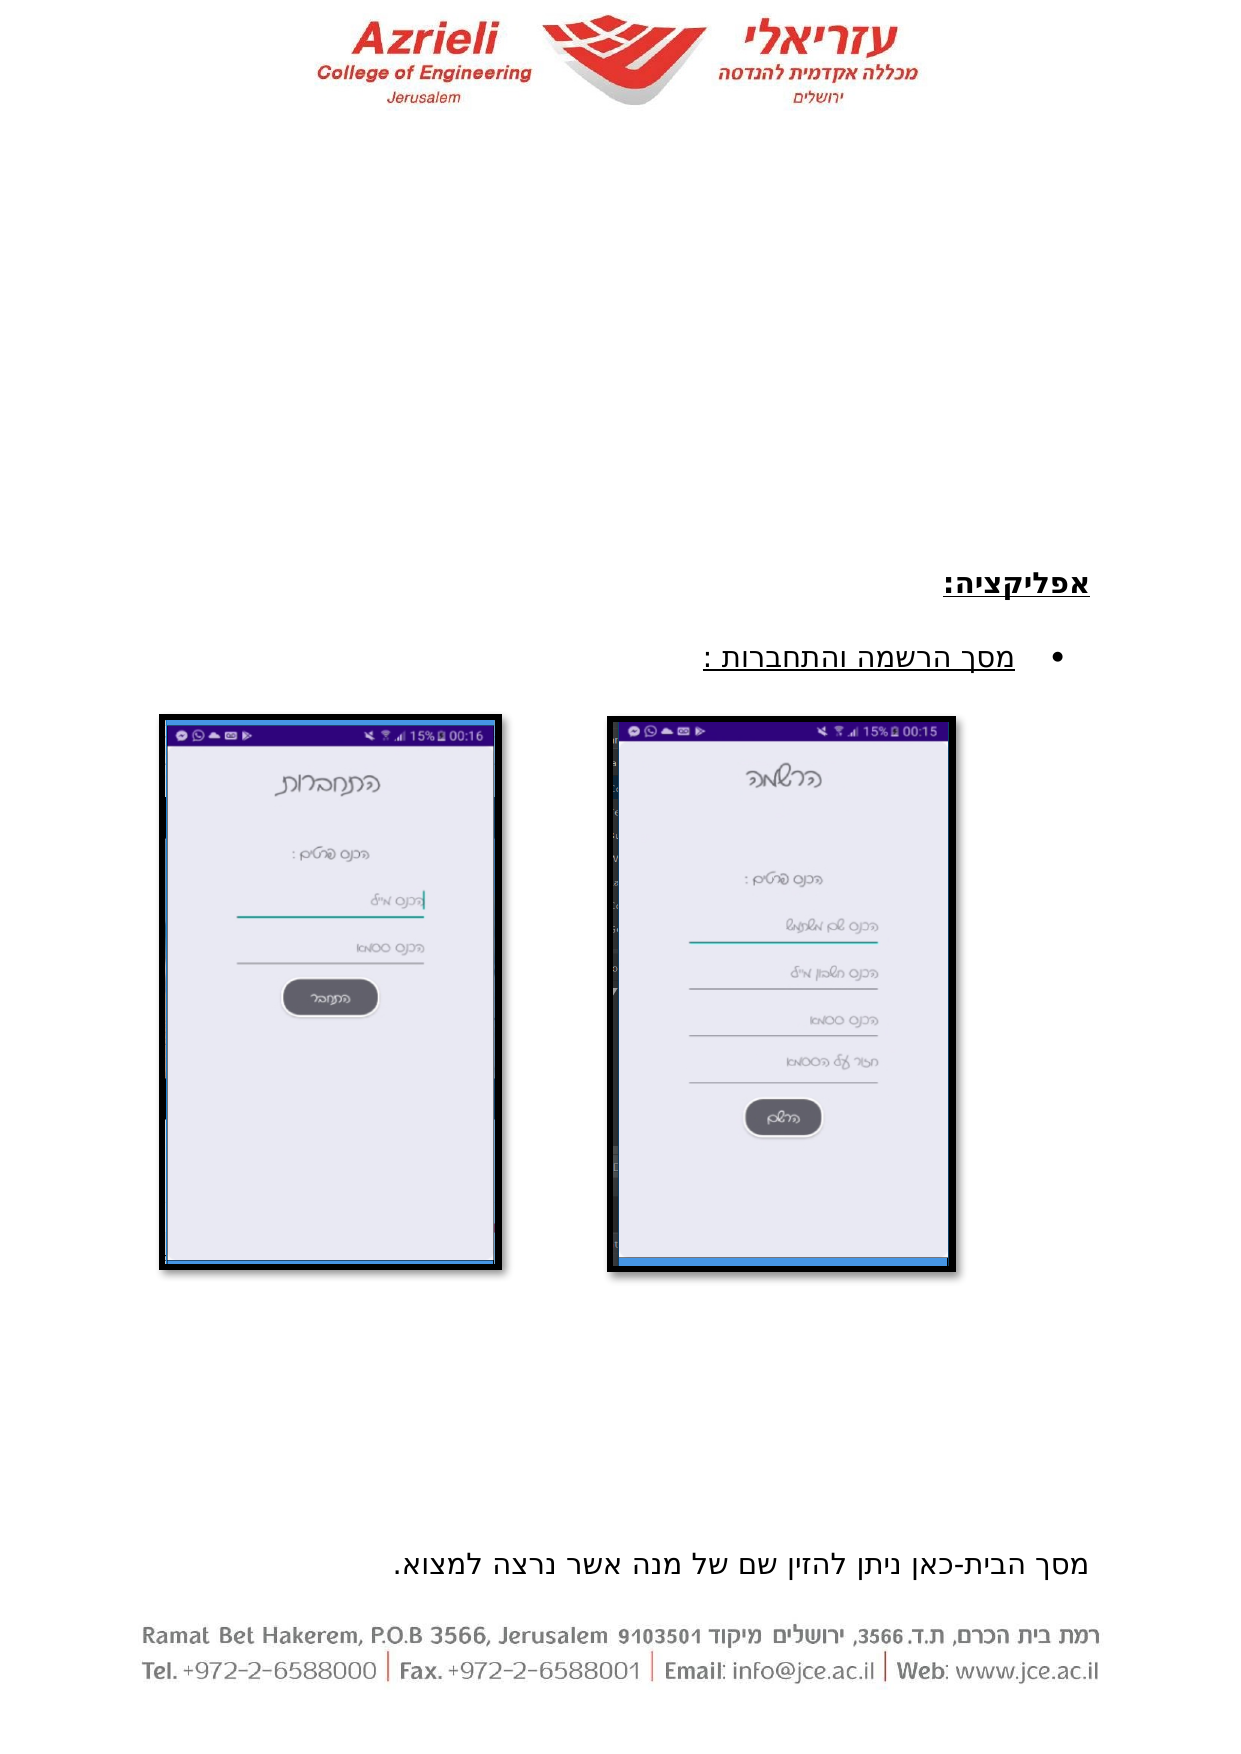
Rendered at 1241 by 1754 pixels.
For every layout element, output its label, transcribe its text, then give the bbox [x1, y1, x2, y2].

picture [137, 1617, 1104, 1690]
list מסך הרשמה והתחברות : [150, 640, 1053, 674]
picture [165, 720, 495, 1264]
text מסך הבית-כאן ניתן להזין שם של מנה אשר נרצה למצוא. [150, 1547, 1090, 1581]
picture [613, 722, 949, 1266]
picture [314, 13, 928, 111]
text אפליקציה: [150, 567, 1090, 601]
